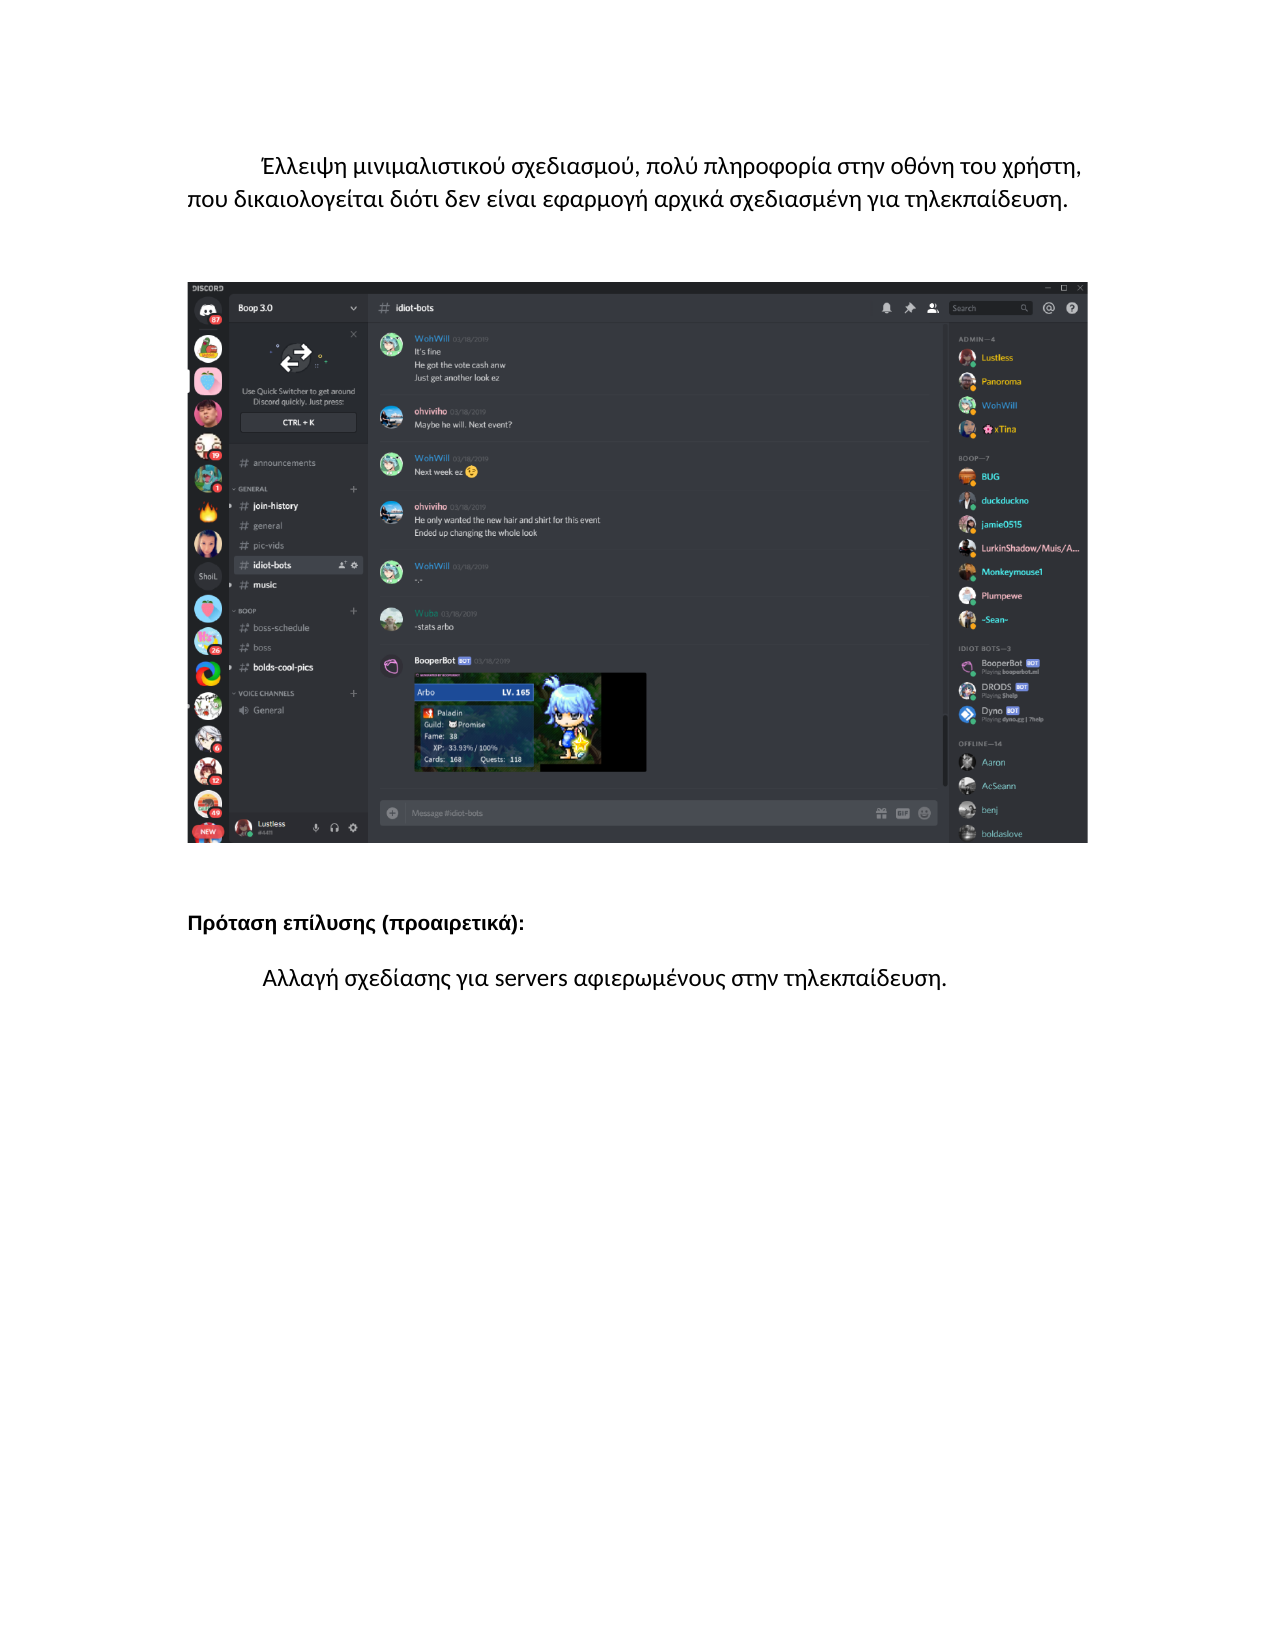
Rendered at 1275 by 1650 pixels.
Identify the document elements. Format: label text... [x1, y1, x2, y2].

text Αλλαγή σχεδίασης για servers αφιερωμένους στην τηλεκπαίδευση. [187, 962, 1087, 992]
picture [187, 282, 1088, 843]
text Έλλειψη μινιμαλιστικού σχεδιασμού, πολύ πληροφορία στην οθόνη του χρήστη, που δικαιολογείται διότι δεν είναι εφαρμογή αρχικά σχεδιασμένη για τηλεκπαίδευση. [187, 150, 1087, 213]
text Πρόταση επίλυσης (προαιρετικά): [187, 911, 1087, 935]
